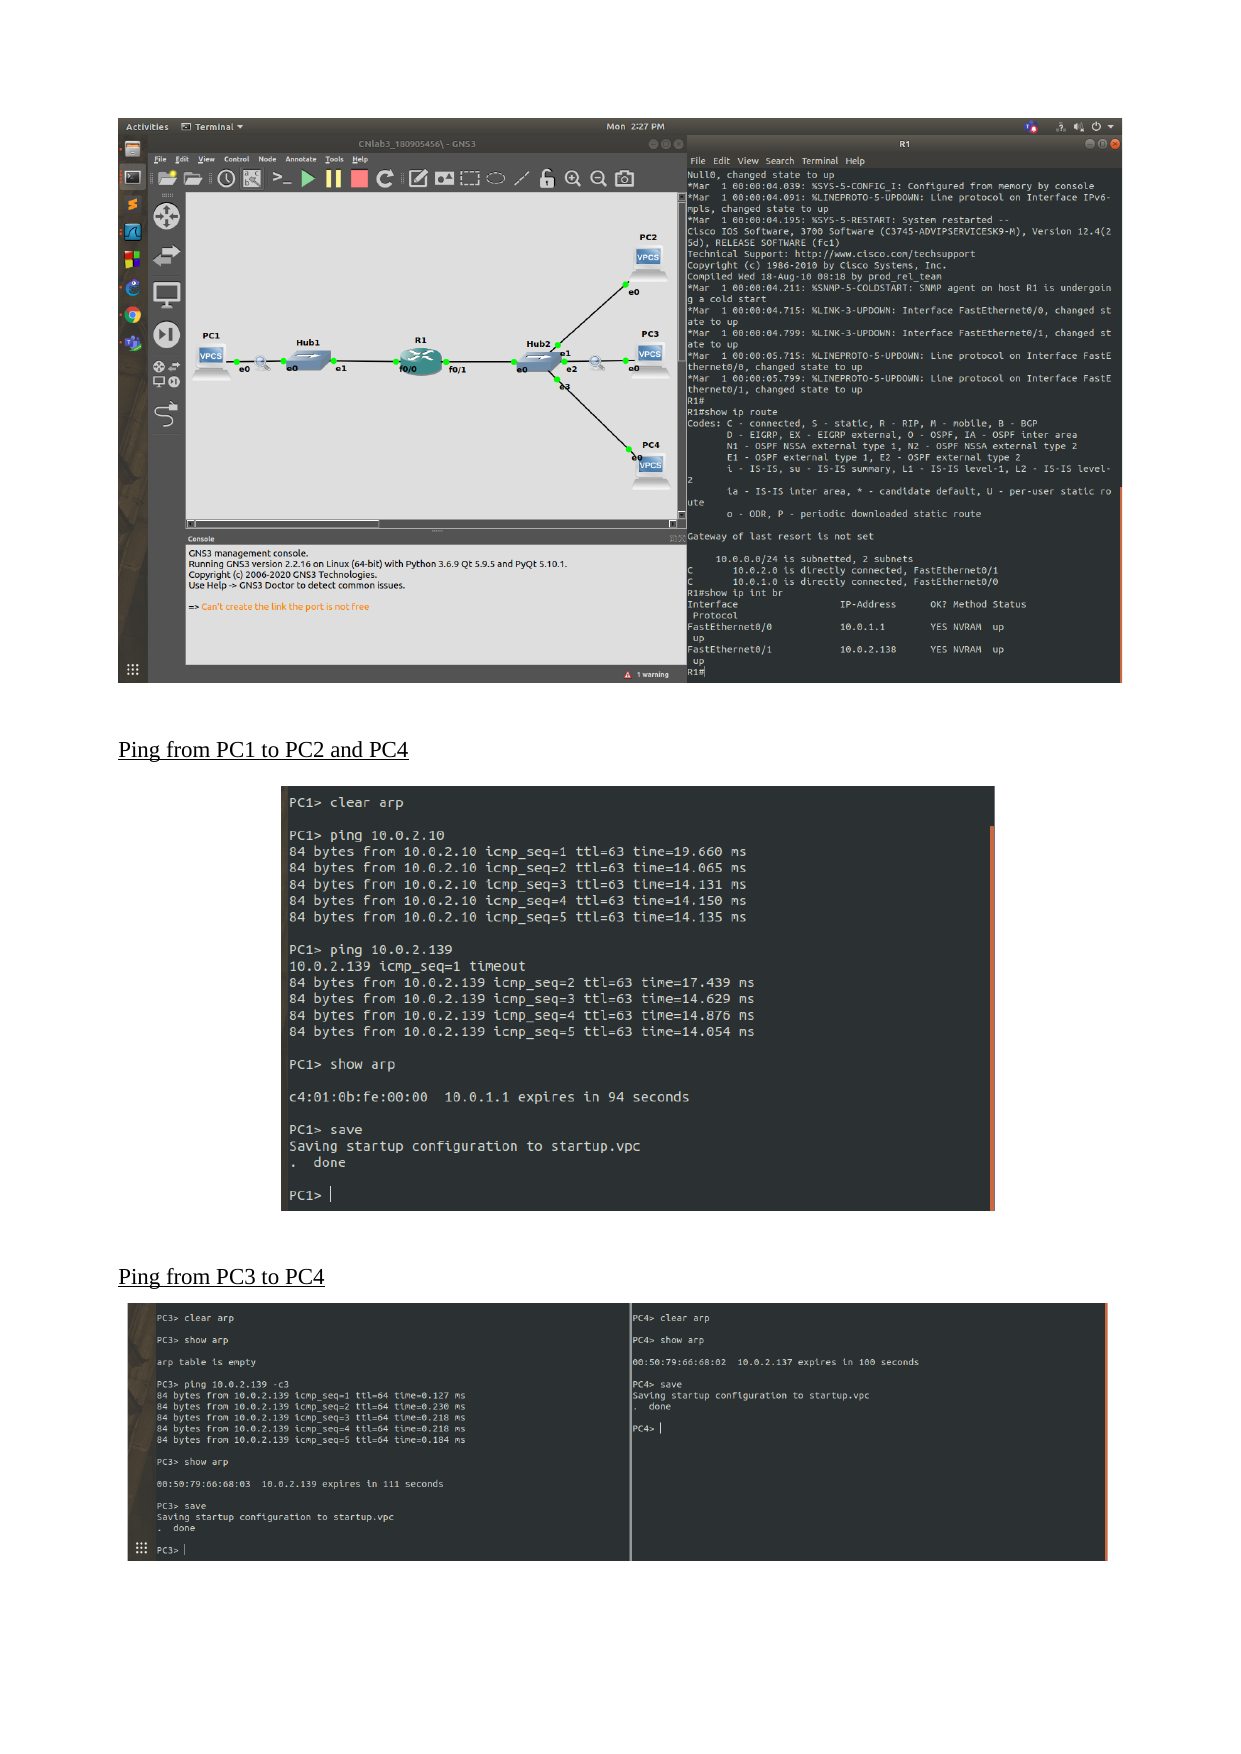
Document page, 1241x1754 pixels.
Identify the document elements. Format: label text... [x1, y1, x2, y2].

picture [281, 786, 995, 1211]
picture [118, 118, 1123, 683]
text Ping from PC3 to PC4 [118, 1263, 1122, 1289]
text Ping from PC1 to PC2 and PC4 [118, 736, 1122, 762]
picture [127, 1303, 1108, 1561]
